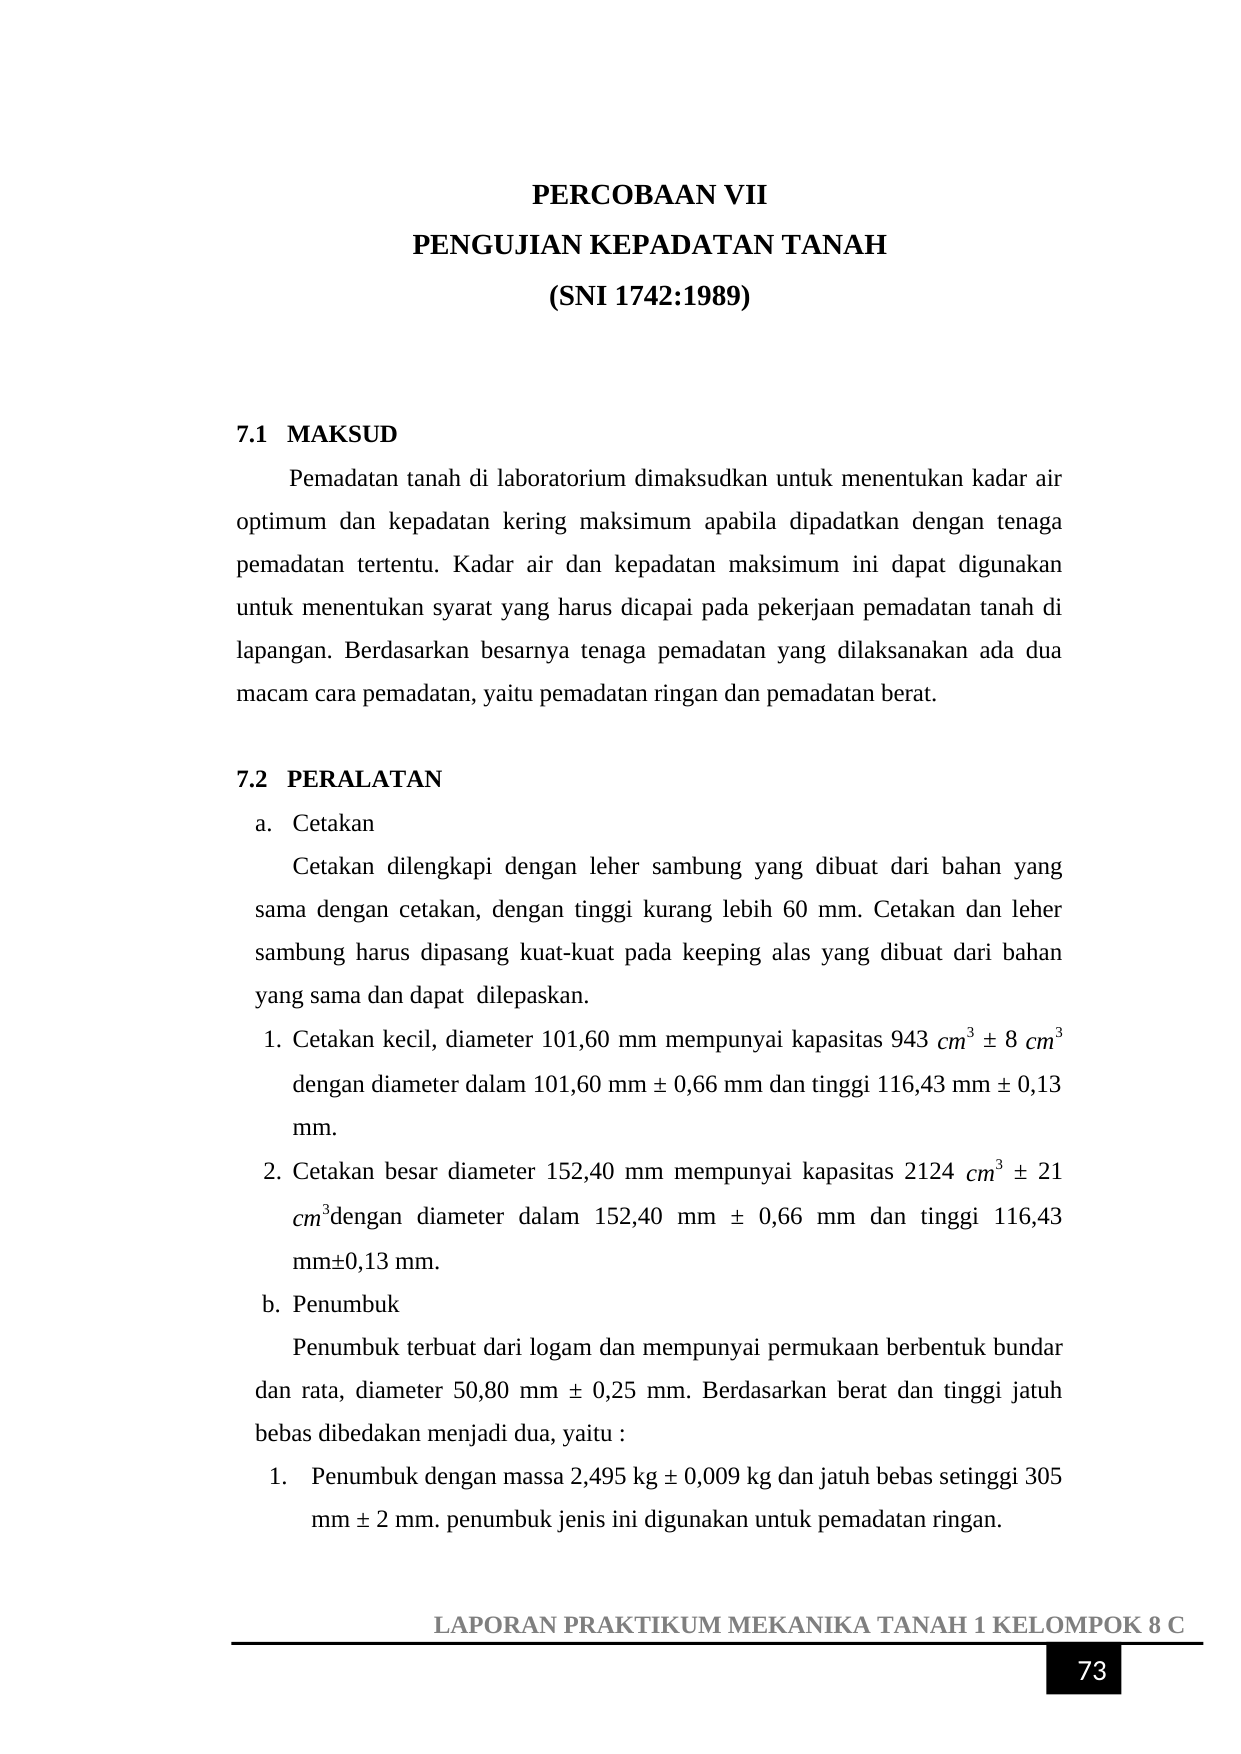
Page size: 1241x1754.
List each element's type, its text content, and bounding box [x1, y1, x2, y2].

list Cetakan kecil, diameter 101,60 mm mempunyai kapasitas 943 ± 8 dengan diameter dalam 101,60 mm ± 0,66 mm dan tinggi 116,43 mm ± 0,13 mm. [263, 1023, 1063, 1141]
list Cetakan besar diameter 152,40 mm mempunyai kapasitas 2124 ± 21 dengan diameter dalam 152,40 mm ± 0,66 mm dan tinggi 116,43 mm±0,13 mm. [263, 1155, 1063, 1274]
subtitle PERCOBAAN VII PENGUJIAN KEPADATAN TANAH (SNI 1742:1989) [236, 177, 1063, 311]
list Cetakan [255, 808, 1063, 836]
subtitle PERALATAN [236, 764, 1063, 793]
list Penumbuk [255, 1289, 1063, 1318]
text Pemadatan tanah di laboratorium dimaksudkan untuk menentukan kadar air optimum dan kepadatan kering maksimum apabila dipadatkan dengan tenaga pemadatan tertentu. Kadar air dan kepadatan maksimum ini dapat digunakan untuk menentukan syarat yang harus dicapai pada pekerjaan pemadatan tanah di lapangan. Berdasarkan besarnya tenaga pemadatan yang dilaksanakan ada dua macam cara pemadatan, yaitu pemadatan ringan dan pemadatan berat. [236, 463, 1063, 707]
list Penumbuk dengan massa 2,495 kg ± 0,009 kg dan jatuh bebas setinggi 305 mm ± 2 mm. penumbuk jenis ini digunakan untuk pemadatan ringan. [269, 1461, 1063, 1533]
text Penumbuk terbuat dari logam dan mempunyai permukaan berbentuk bundar dan rata, diameter 50,80 mm ± 0,25 mm. Berdasarkan berat dan tinggi jatuh bebas dibedakan menjadi dua, yaitu : [255, 1332, 1063, 1447]
subtitle MAKSUD [236, 419, 1063, 448]
text Cetakan dilengkapi dengan leher sambung yang dibuat dari bahan yang sama dengan cetakan, dengan tinggi kurang lebih 60 mm. Cetakan dan leher sambung harus dipasang kuat-kuat pada keeping alas yang dibuat dari bahan yang sama dan dapat dilepaskan. [255, 851, 1063, 1009]
